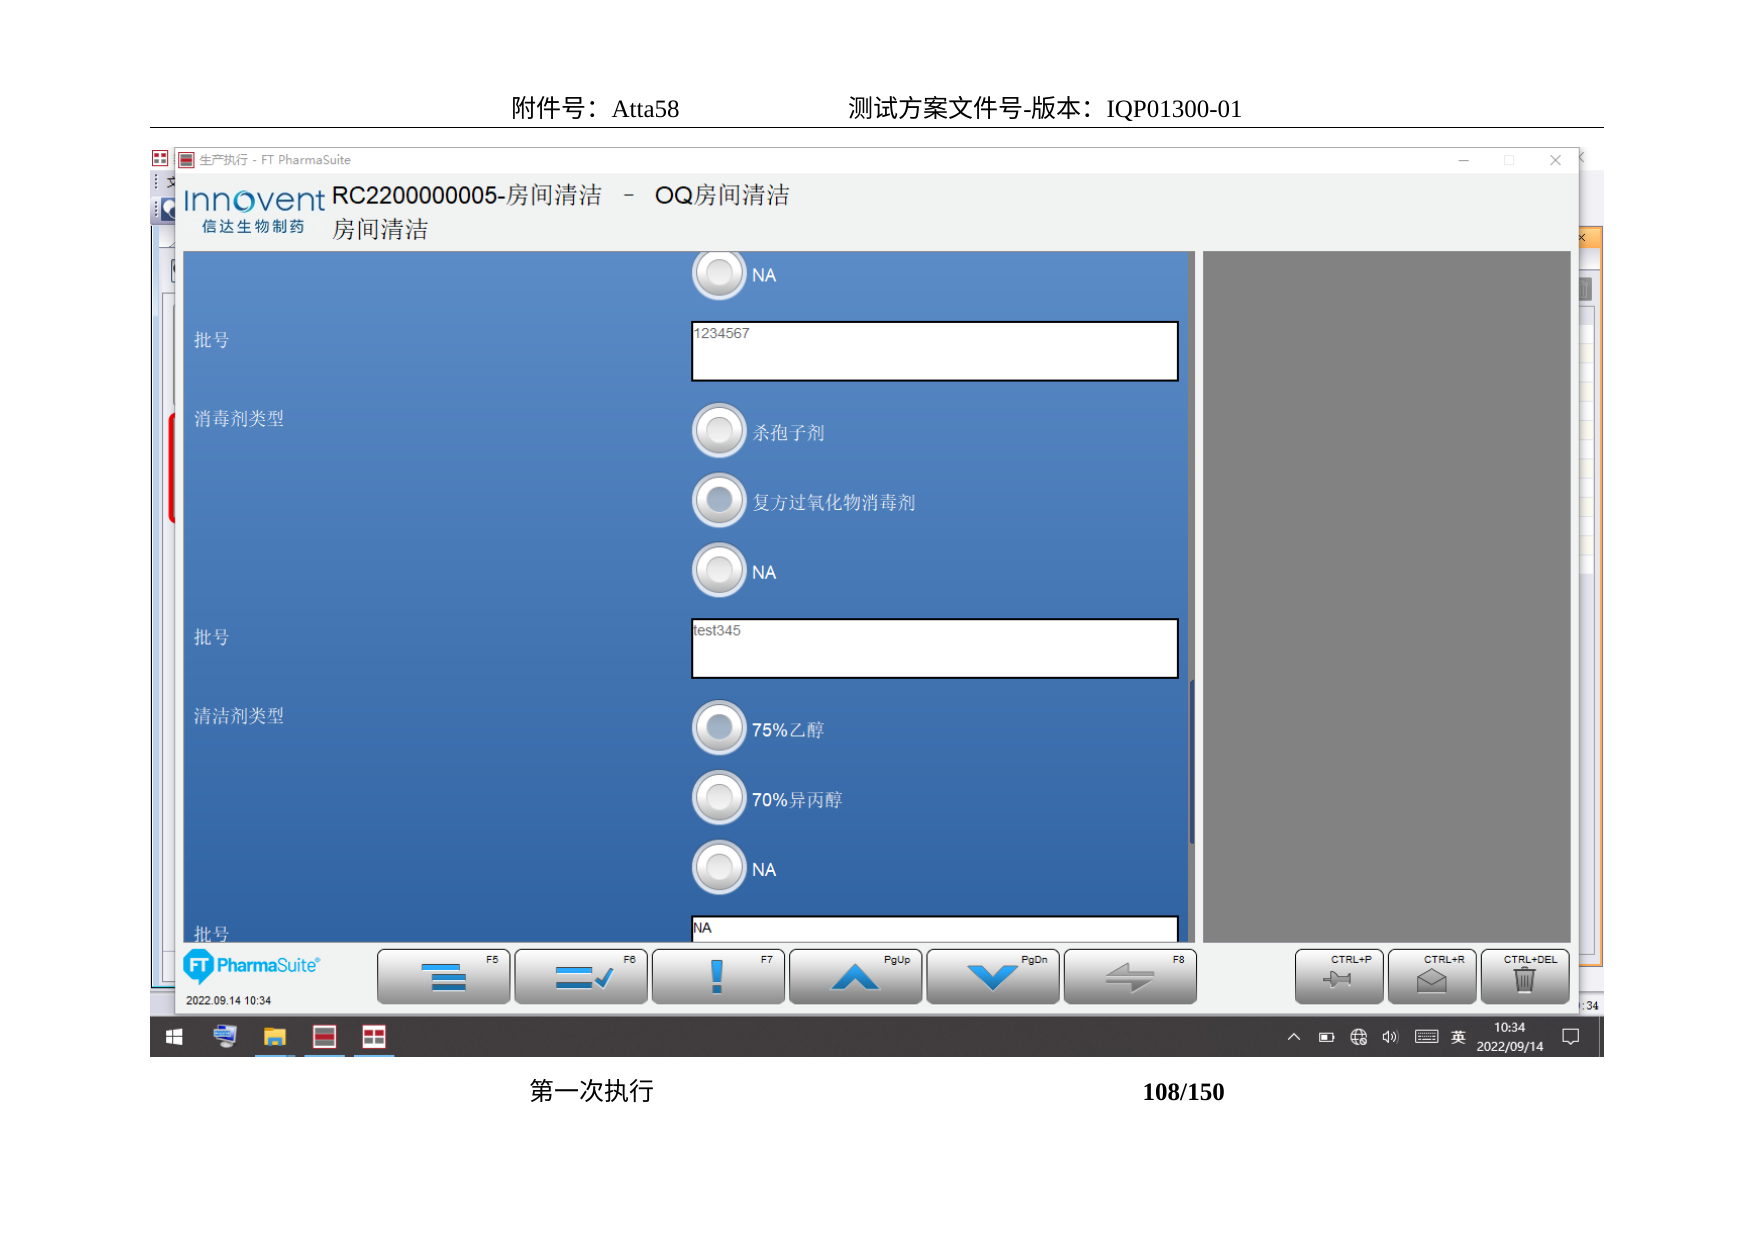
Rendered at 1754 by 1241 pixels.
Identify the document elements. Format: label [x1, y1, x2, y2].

picture [150, 147, 1604, 1057]
